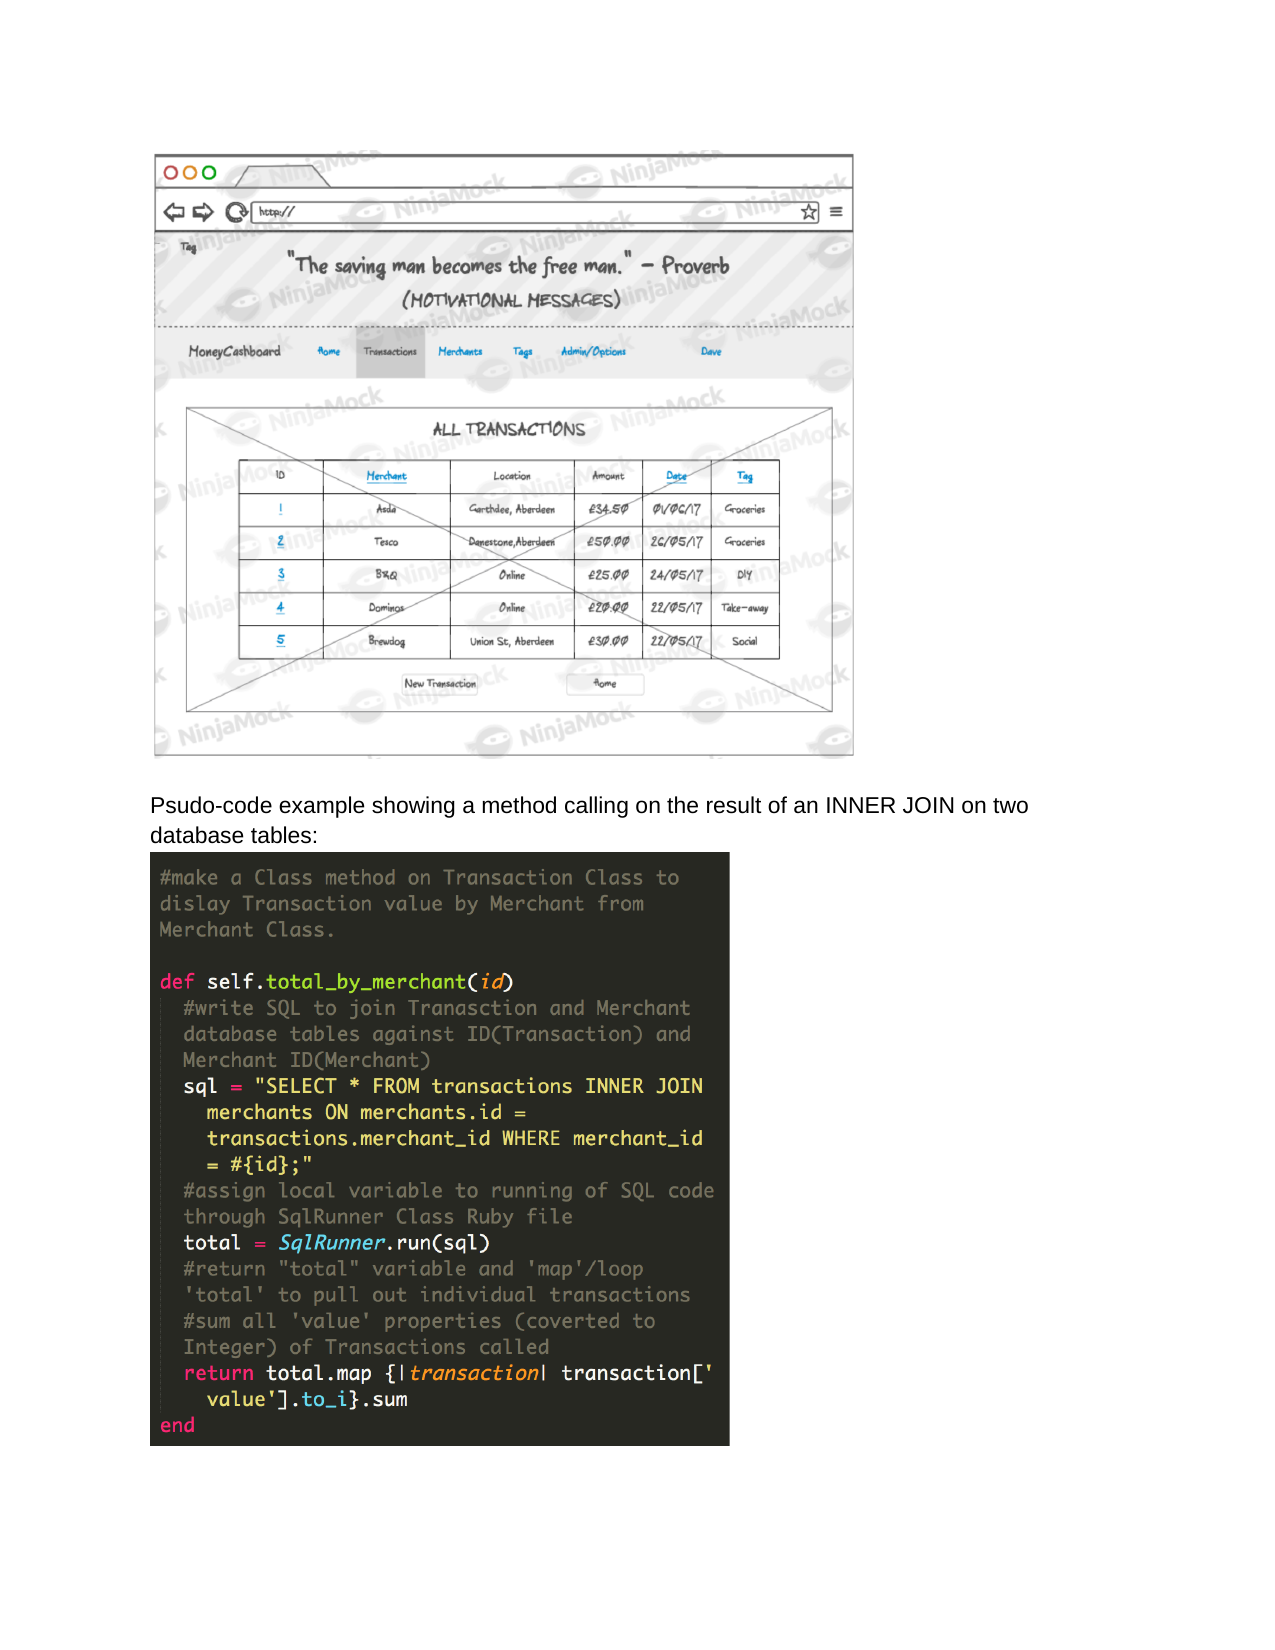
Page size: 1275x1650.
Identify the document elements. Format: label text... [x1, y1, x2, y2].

picture [150, 852, 730, 1446]
picture [150, 150, 861, 759]
text Psudo-code example showing a method calling on the result of an INNER JOIN on two database tables: [150, 792, 1125, 849]
